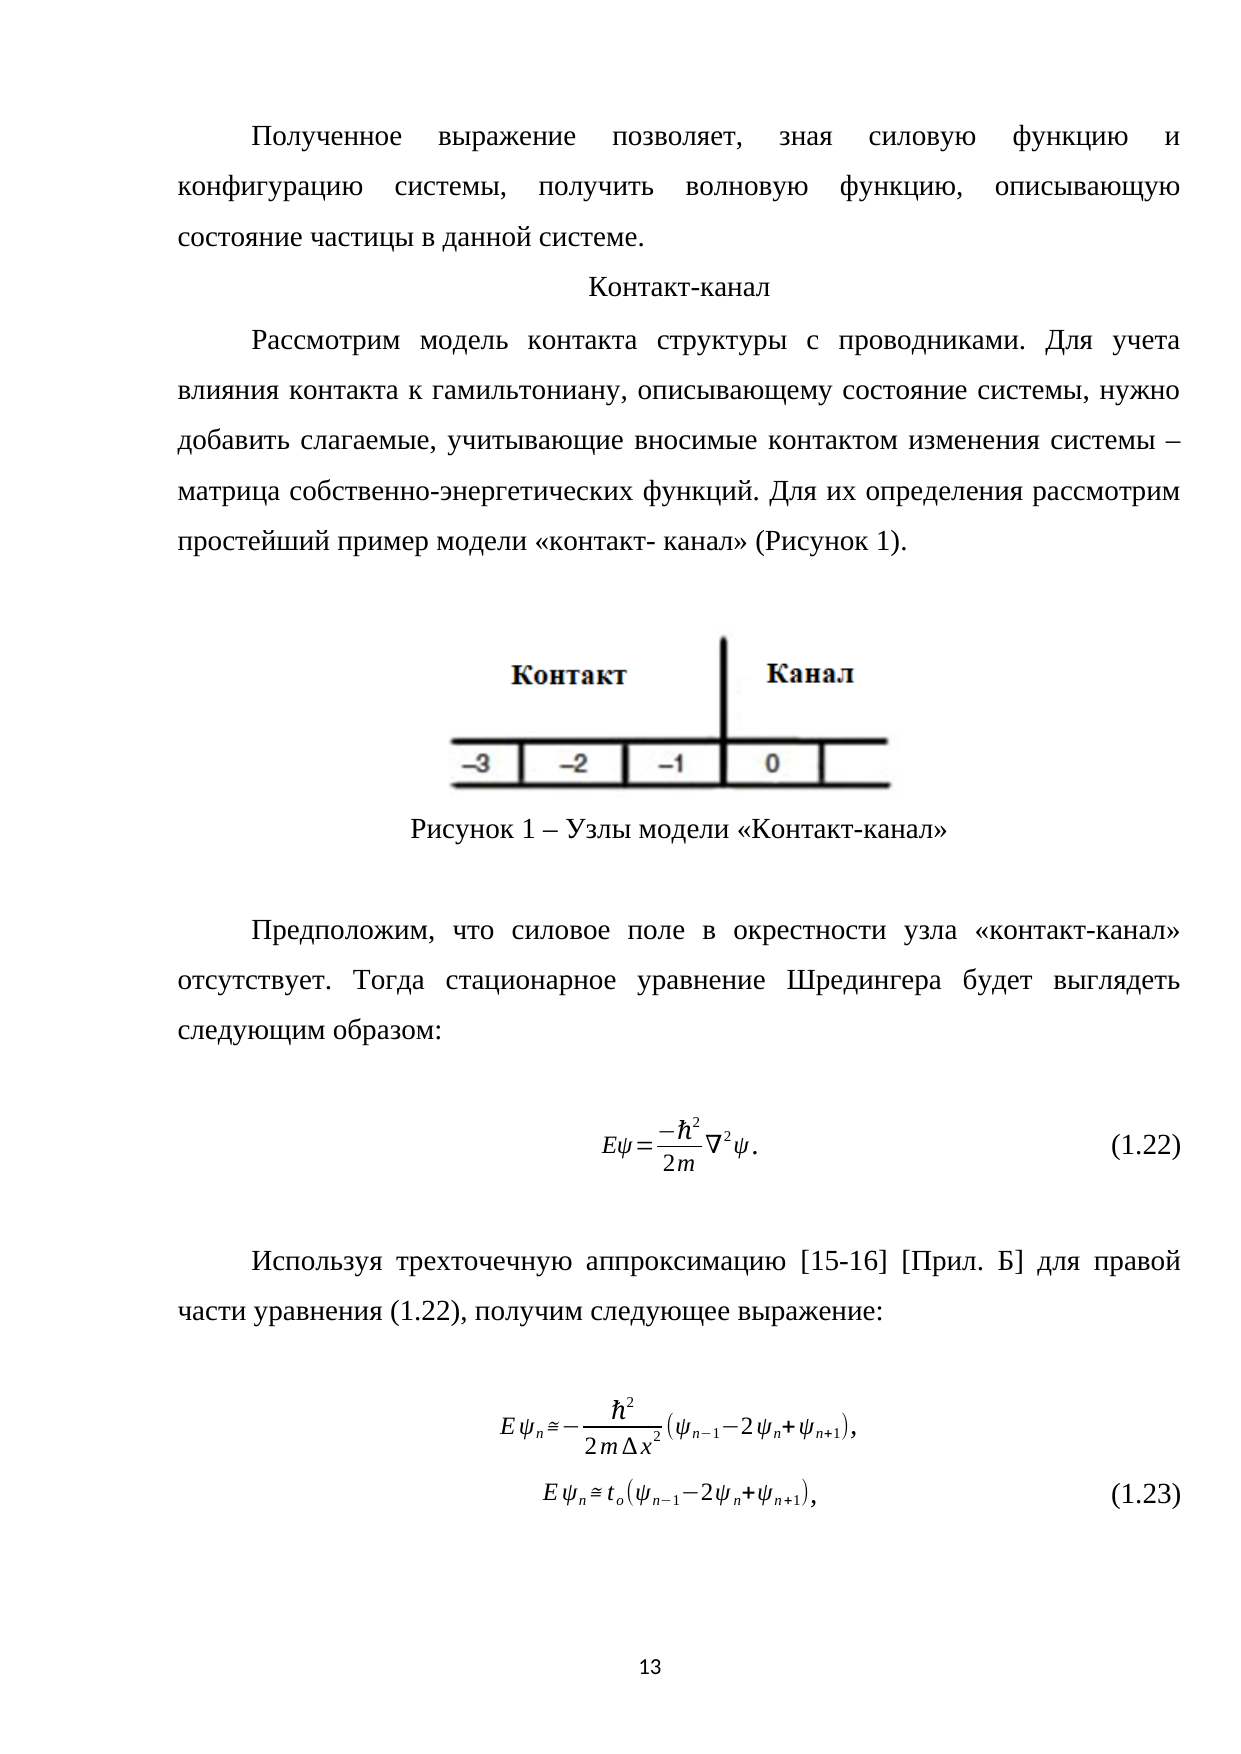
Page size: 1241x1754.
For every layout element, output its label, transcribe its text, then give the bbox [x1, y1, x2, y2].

list . (1.22) [177, 1113, 1181, 1176]
text Рассмотрим модель контакта структуры с проводниками. Для учета влияния контакта к гамильтониану, описывающему состояние системы, нужно добавить слагаемые, учитывающие вносимые контактом изменения системы – матрица собственно-энергетических функций. Для их определения рассмотрим простейший пример модели «контакт- канал» (Рисунок 1). [177, 322, 1181, 557]
list Используя трехточечную аппроксимацию [15-16] [Прил. Б] для правой части уравнения (1.22), получим следующее выражение: [177, 1243, 1181, 1326]
list , (1.23) [177, 1476, 1181, 1510]
list , [177, 1393, 1181, 1459]
text Предположим, что силовое поле в окрестности узла «контакт-канал» отсутствует. Тогда стационарное уравнение Шредингера будет выглядеть следующим образом: [177, 912, 1181, 1046]
picture [447, 623, 911, 798]
text Полученное выражение позволяет, зная силовую функцию и конфигурацию системы, получить волновую функцию, описывающую состояние частицы в данной системе. [177, 118, 1181, 252]
text Рисунок 1 – Узлы модели «Контакт-канал» [177, 811, 1181, 845]
text Контакт-канал [177, 269, 1181, 303]
